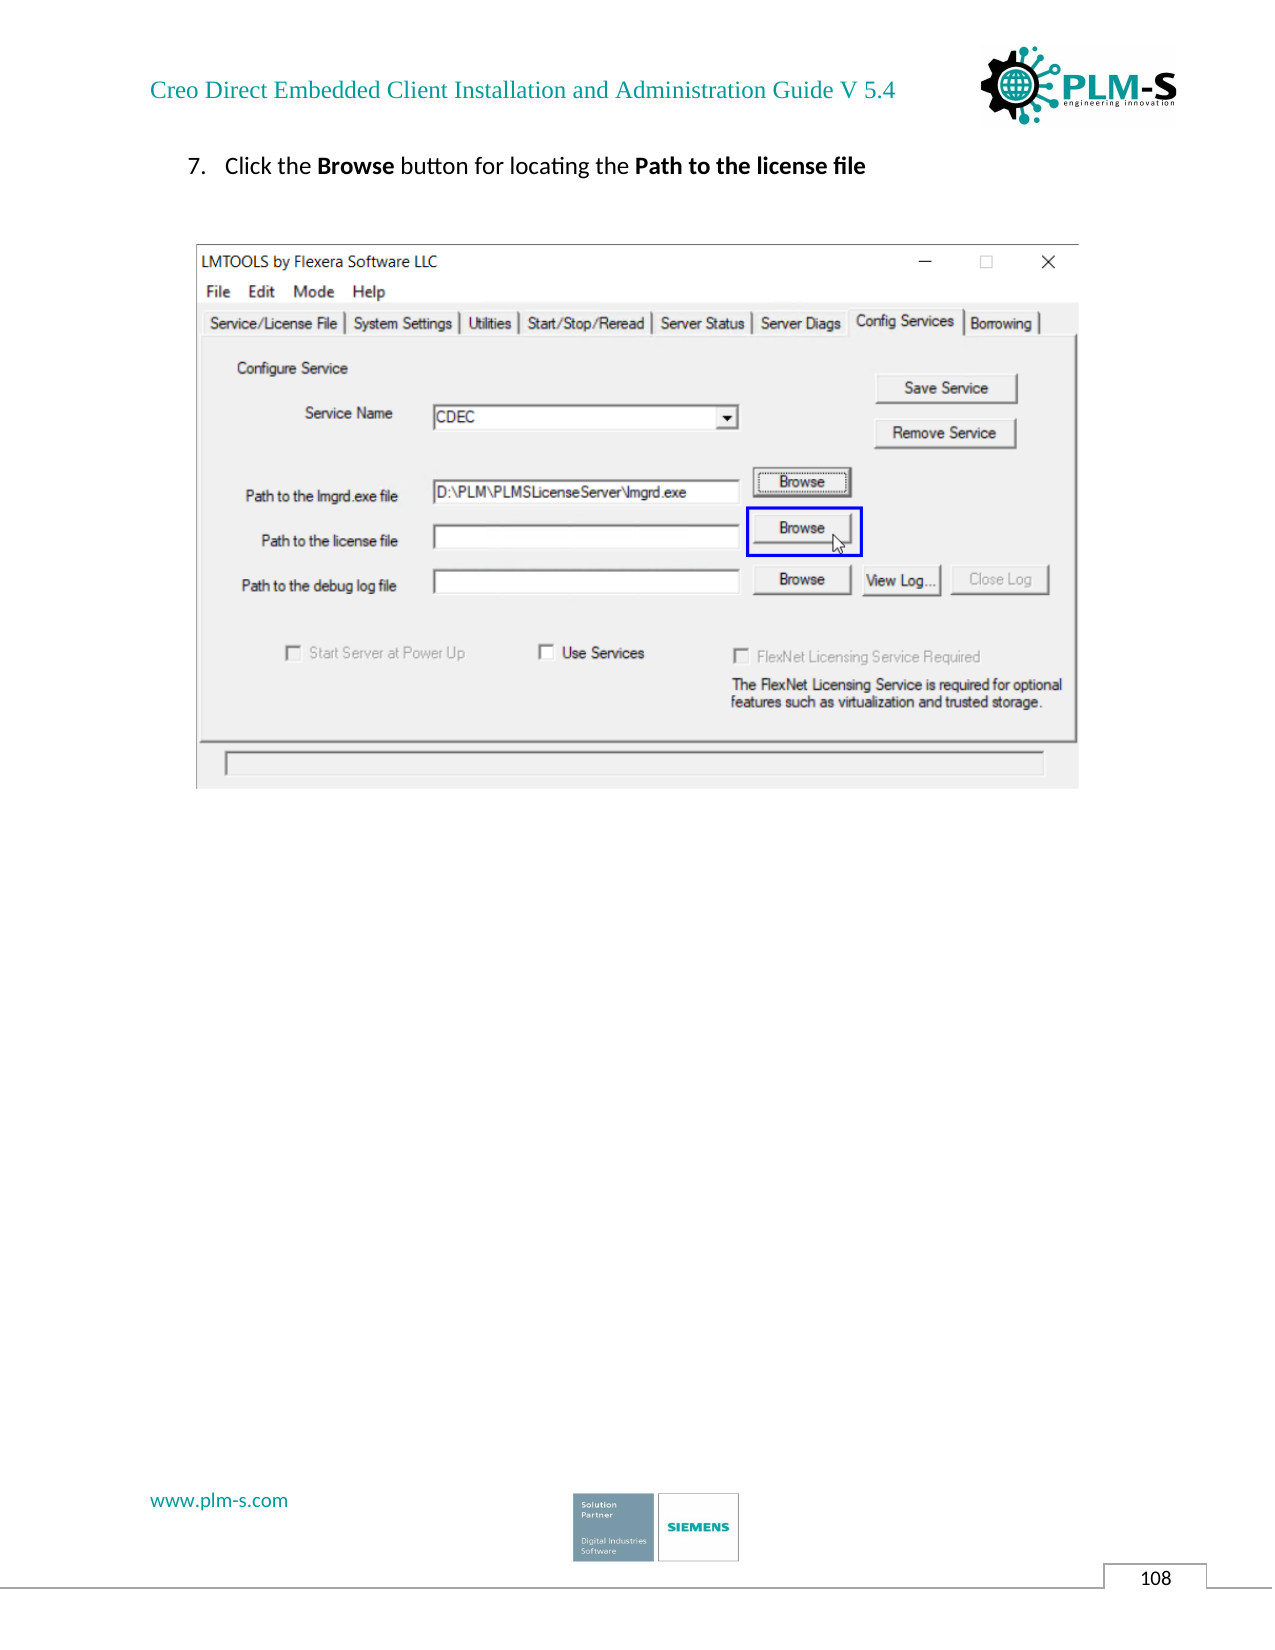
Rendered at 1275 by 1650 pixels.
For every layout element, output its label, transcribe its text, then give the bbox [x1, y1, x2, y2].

picture [196, 244, 1079, 790]
picture [980, 43, 1177, 128]
list Click the Browse button for locating the Path to the license file [187, 150, 1125, 181]
